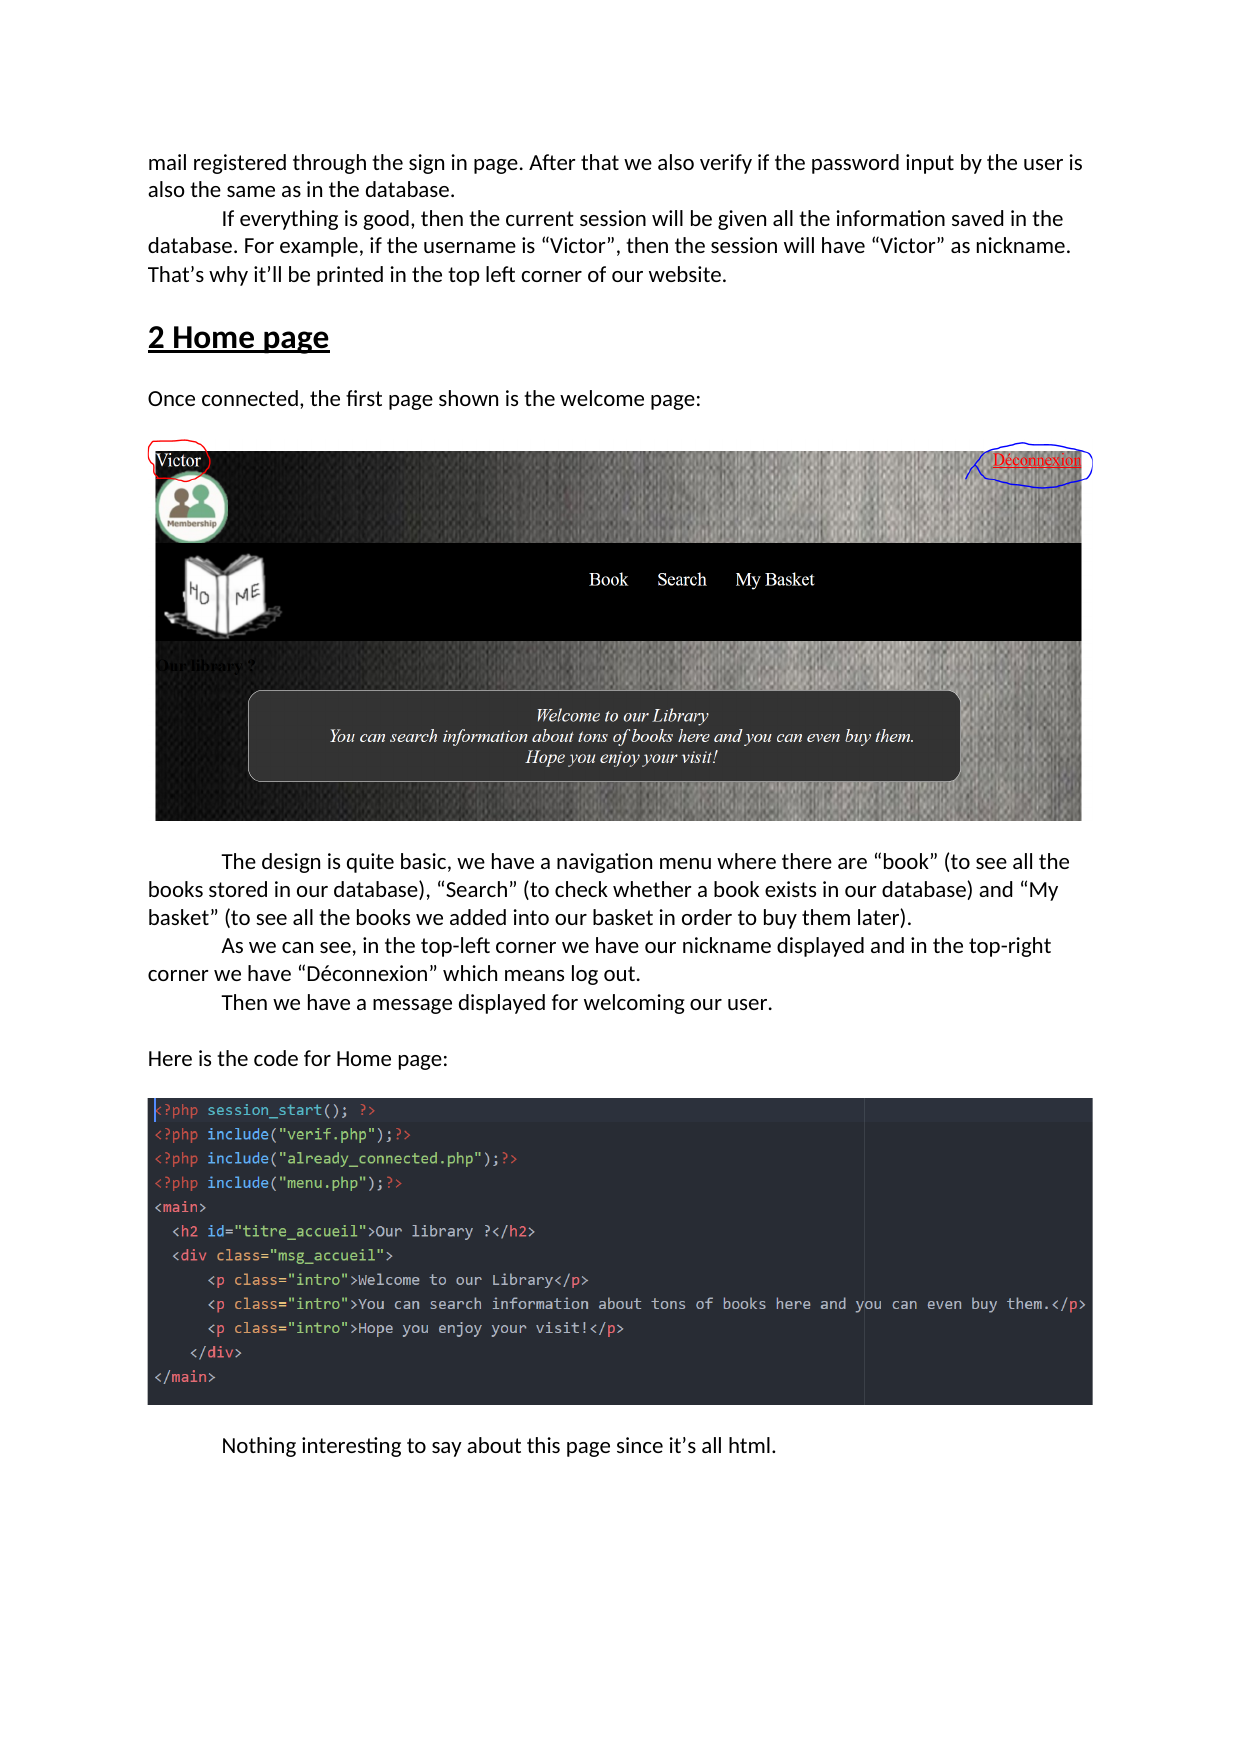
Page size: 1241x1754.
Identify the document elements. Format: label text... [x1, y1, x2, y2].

text Nothing interesting to say about this page since it’s all html. [148, 1432, 1093, 1460]
text 2 Home page [148, 316, 1093, 356]
text Once connected, the first page shown is the welcome page: [148, 384, 1093, 412]
picture [147, 1098, 1093, 1405]
text Here is the code for Home page: [148, 1044, 1093, 1072]
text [148, 148, 1093, 204]
text The design is quite basic, we have a navigation menu where there are “book” (to see all the books stored in our database), “Search” (to check whether a book exists in our database) and “My basket” (to see all the books we added into our basket in order to buy them later). [148, 847, 1093, 932]
text If everything is good, then the current session will be given all the information saved in the database. For example, if the username is “Victor”, then the session will have “Victor” as nickname. That’s why it’ll be printed in the top left corner of our website. [148, 204, 1093, 288]
text As we can see, in the top-left corner we have our nickname displayed and in the top-right corner we have “Déconnexion” which means log out. [148, 932, 1093, 988]
text Then we have a message displayed for welcoming our user. [148, 988, 1093, 1016]
picture [147, 439, 1093, 821]
